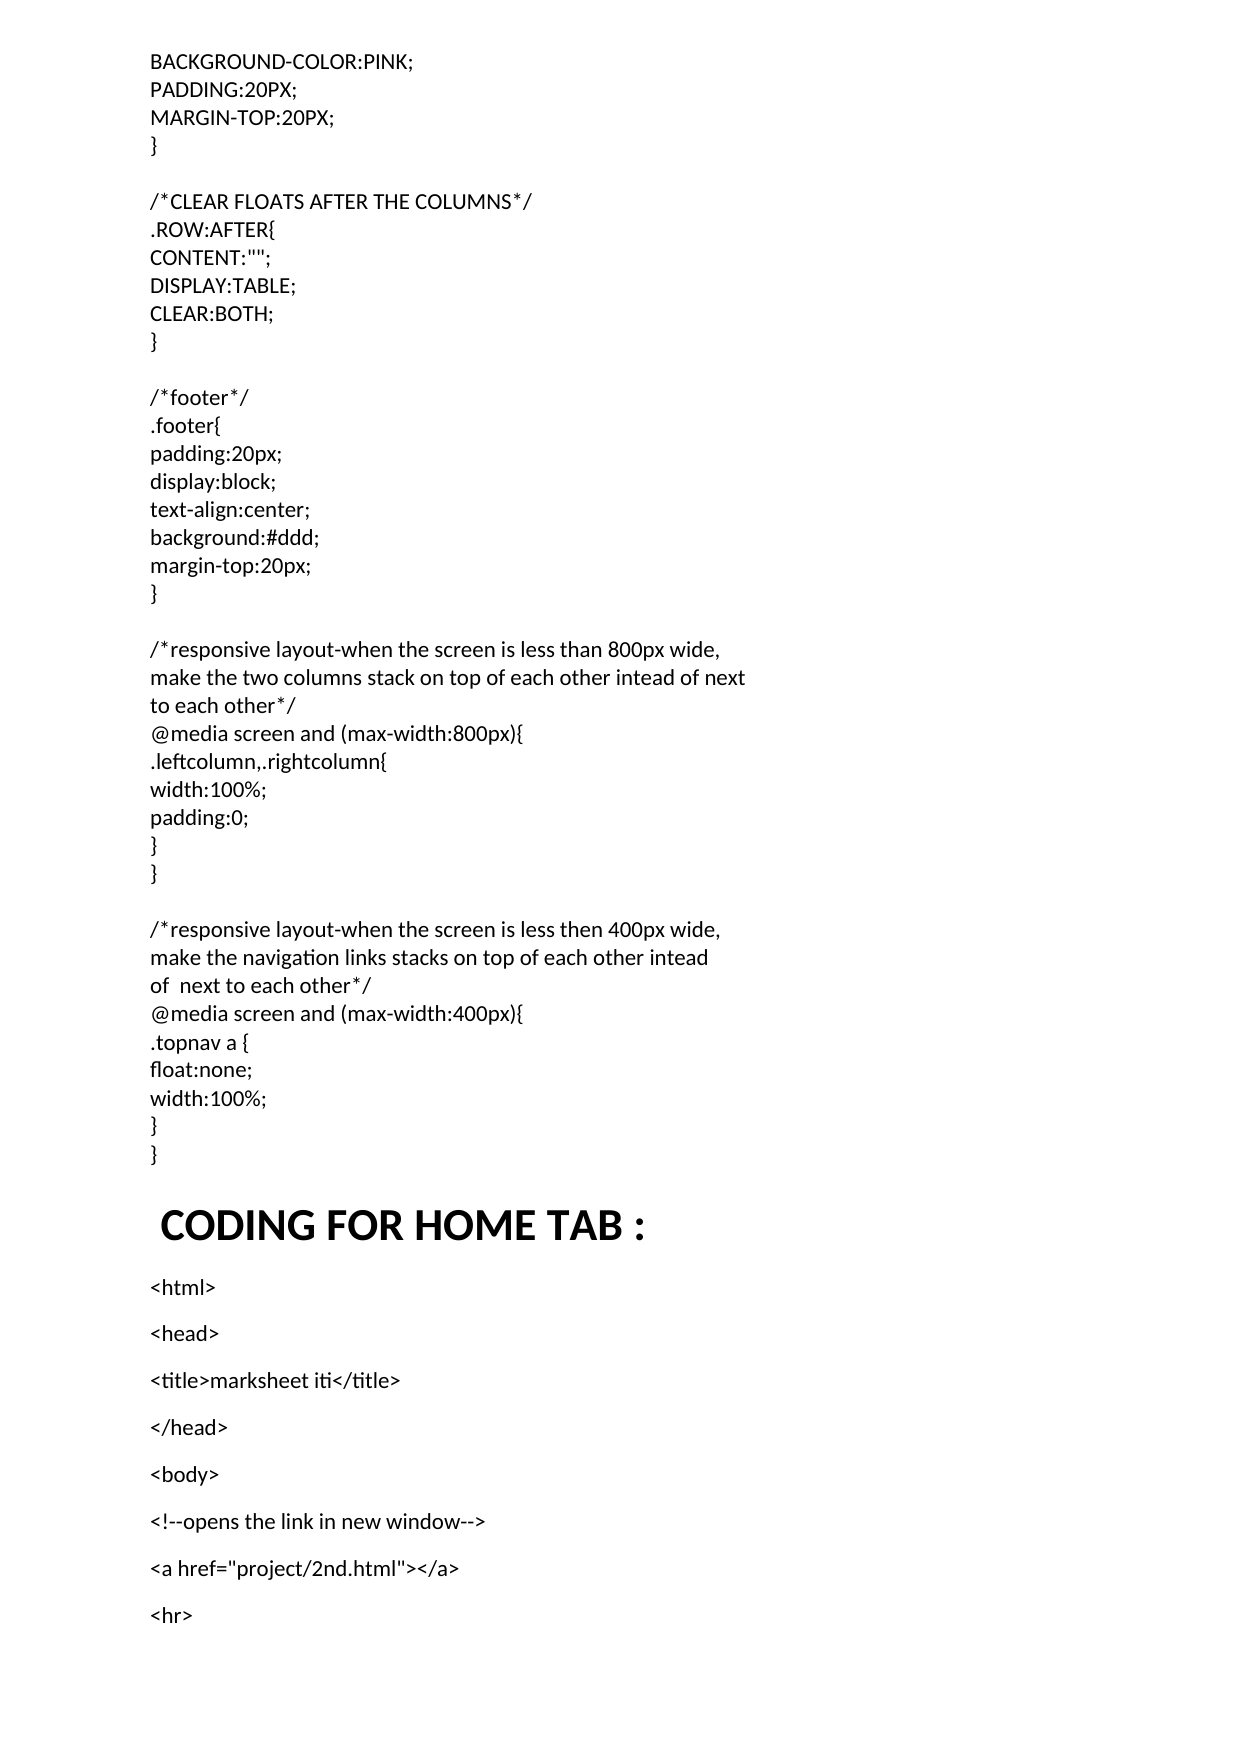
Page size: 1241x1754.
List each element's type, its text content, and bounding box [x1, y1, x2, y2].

text make the two columns stack on top of each other intead of next [150, 663, 1090, 691]
text CODING FOR HOME TAB : [150, 1196, 1090, 1252]
text float:none; [150, 1056, 1090, 1084]
text CLEAR:BOTH; [150, 299, 1090, 327]
text } [150, 131, 1090, 159]
text PADDING:20PX; [150, 75, 1090, 103]
text <html> [150, 1273, 1090, 1301]
text .ROW:AFTER{ [150, 215, 1090, 243]
text width:100%; [150, 775, 1090, 803]
text padding:20px; [150, 439, 1090, 467]
text DISPLAY:TABLE; [150, 271, 1090, 299]
text background:#ddd; [150, 523, 1090, 551]
text /*CLEAR FLOATS AFTER THE COLUMNS*/ [150, 187, 1090, 215]
text @media screen and (max-width:400px){ [150, 999, 1090, 1028]
text MARGIN-TOP:20PX; [150, 103, 1090, 131]
text } [150, 1140, 1090, 1168]
text .topnav a { [150, 1028, 1090, 1056]
text <body> [150, 1460, 1090, 1488]
text /*responsive layout-when the screen is less then 400px wide, [150, 916, 1090, 943]
text width:100%; [150, 1084, 1090, 1112]
text padding:0; [150, 803, 1090, 831]
text display:block; [150, 467, 1090, 495]
text of next to each other*/ [150, 972, 1090, 999]
text } [150, 579, 1090, 607]
text BACKGROUND-COLOR:PINK; [150, 47, 1090, 75]
text make the navigation links stacks on top of each other intead [150, 943, 1090, 972]
text } [150, 1112, 1090, 1140]
text <title>marksheet iti</title> [150, 1366, 1090, 1394]
text <a href="project/2nd.html"></a> [150, 1554, 1090, 1582]
text to each other*/ [150, 691, 1090, 719]
text .leftcolumn,.rightcolumn{ [150, 747, 1090, 775]
text <!--opens the link in new window--> [150, 1507, 1090, 1535]
text <head> [150, 1319, 1090, 1348]
text } [150, 831, 1090, 859]
text margin-top:20px; [150, 551, 1090, 579]
text /*footer*/ [150, 383, 1090, 411]
text <hr> [150, 1601, 1090, 1629]
text } [150, 327, 1090, 355]
text </head> [150, 1413, 1090, 1441]
text text-align:center; [150, 495, 1090, 523]
text } [150, 859, 1090, 887]
text .footer{ [150, 411, 1090, 439]
text /*responsive layout-when the screen is less than 800px wide, [150, 635, 1090, 663]
text CONTENT:""; [150, 243, 1090, 271]
text @media screen and (max-width:800px){ [150, 719, 1090, 747]
